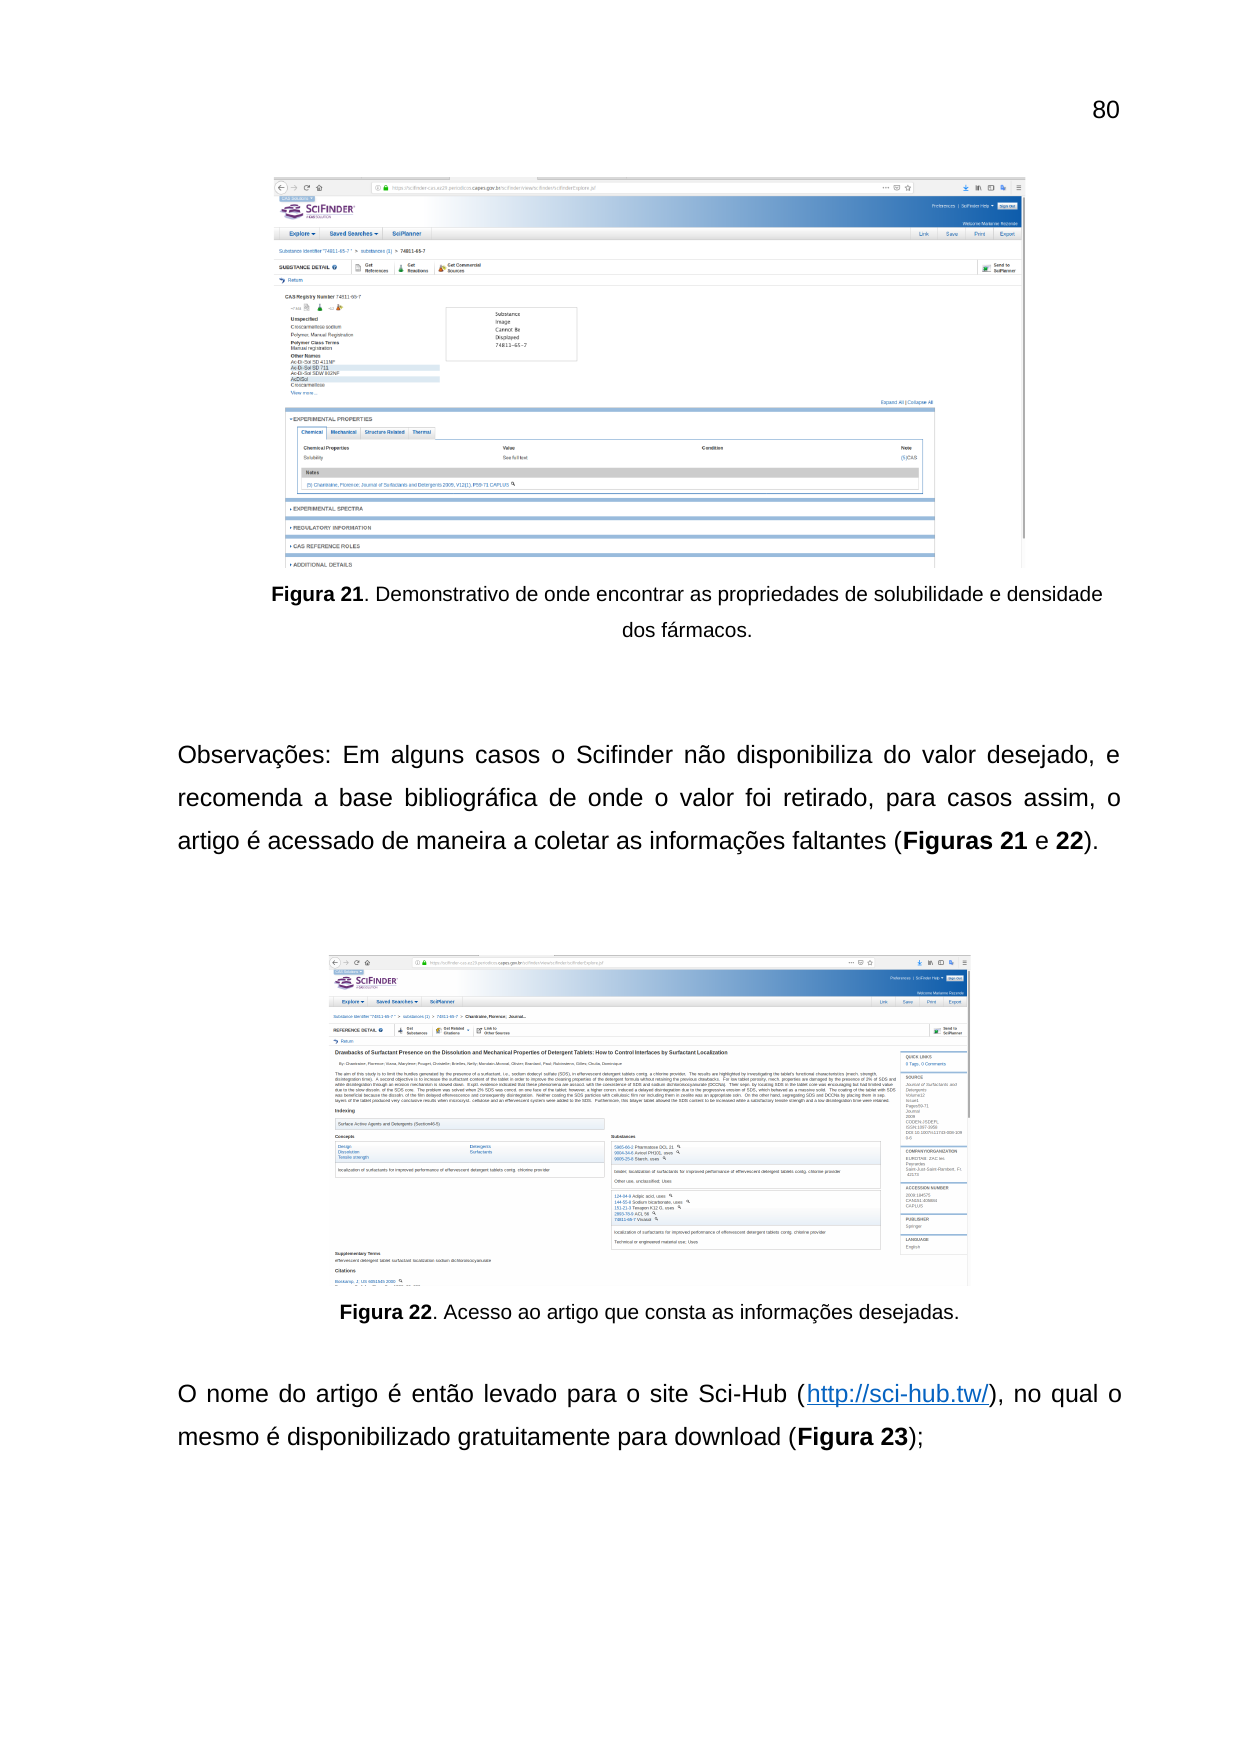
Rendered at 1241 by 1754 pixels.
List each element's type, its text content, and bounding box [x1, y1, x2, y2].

picture [328, 955, 971, 1286]
list Figura 21. Demonstrativo de onde encontrar as propriedades de solubilidade e densidade dos fármacos. [252, 582, 1122, 641]
list Observações: Em alguns casos o Scifinder não disponibiliza do valor desejado, e recomenda a base bibliográfica de onde o valor foi retirado, para casos assim, o artigo é acessado de maneira a coletar as informações faltantes (Figuras 21 e 22). [177, 740, 1122, 855]
picture [273, 177, 1026, 568]
list O nome do artigo é então levado para o site Sci-Hub (http://sci-hub.tw/), no qual o mesmo é disponibilizado gratuitamente para download (Figura 23); [177, 1379, 1122, 1451]
list Figura 22. Acesso ao artigo que consta as informações desejadas. [177, 1300, 1122, 1324]
